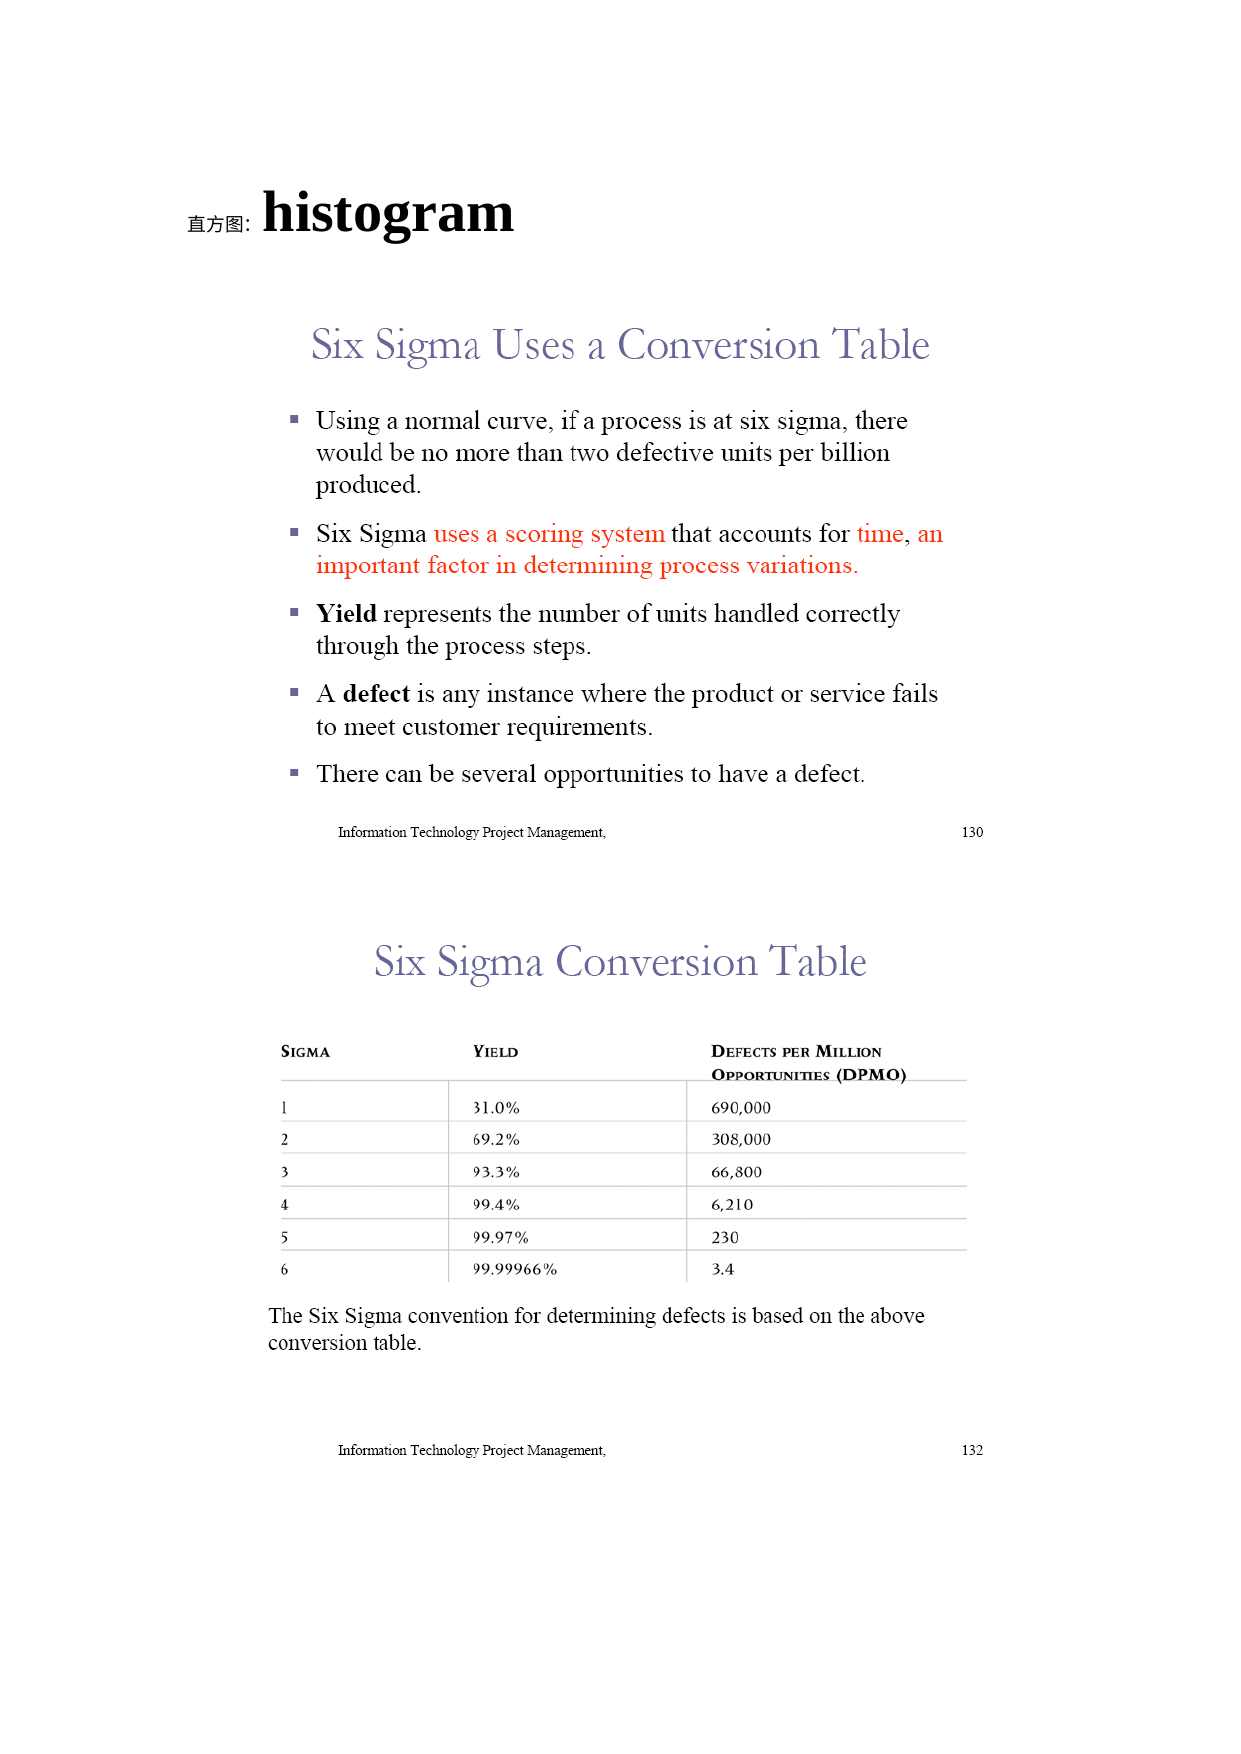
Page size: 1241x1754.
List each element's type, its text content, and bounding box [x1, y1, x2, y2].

text 直方图：histogram [187, 162, 1053, 259]
